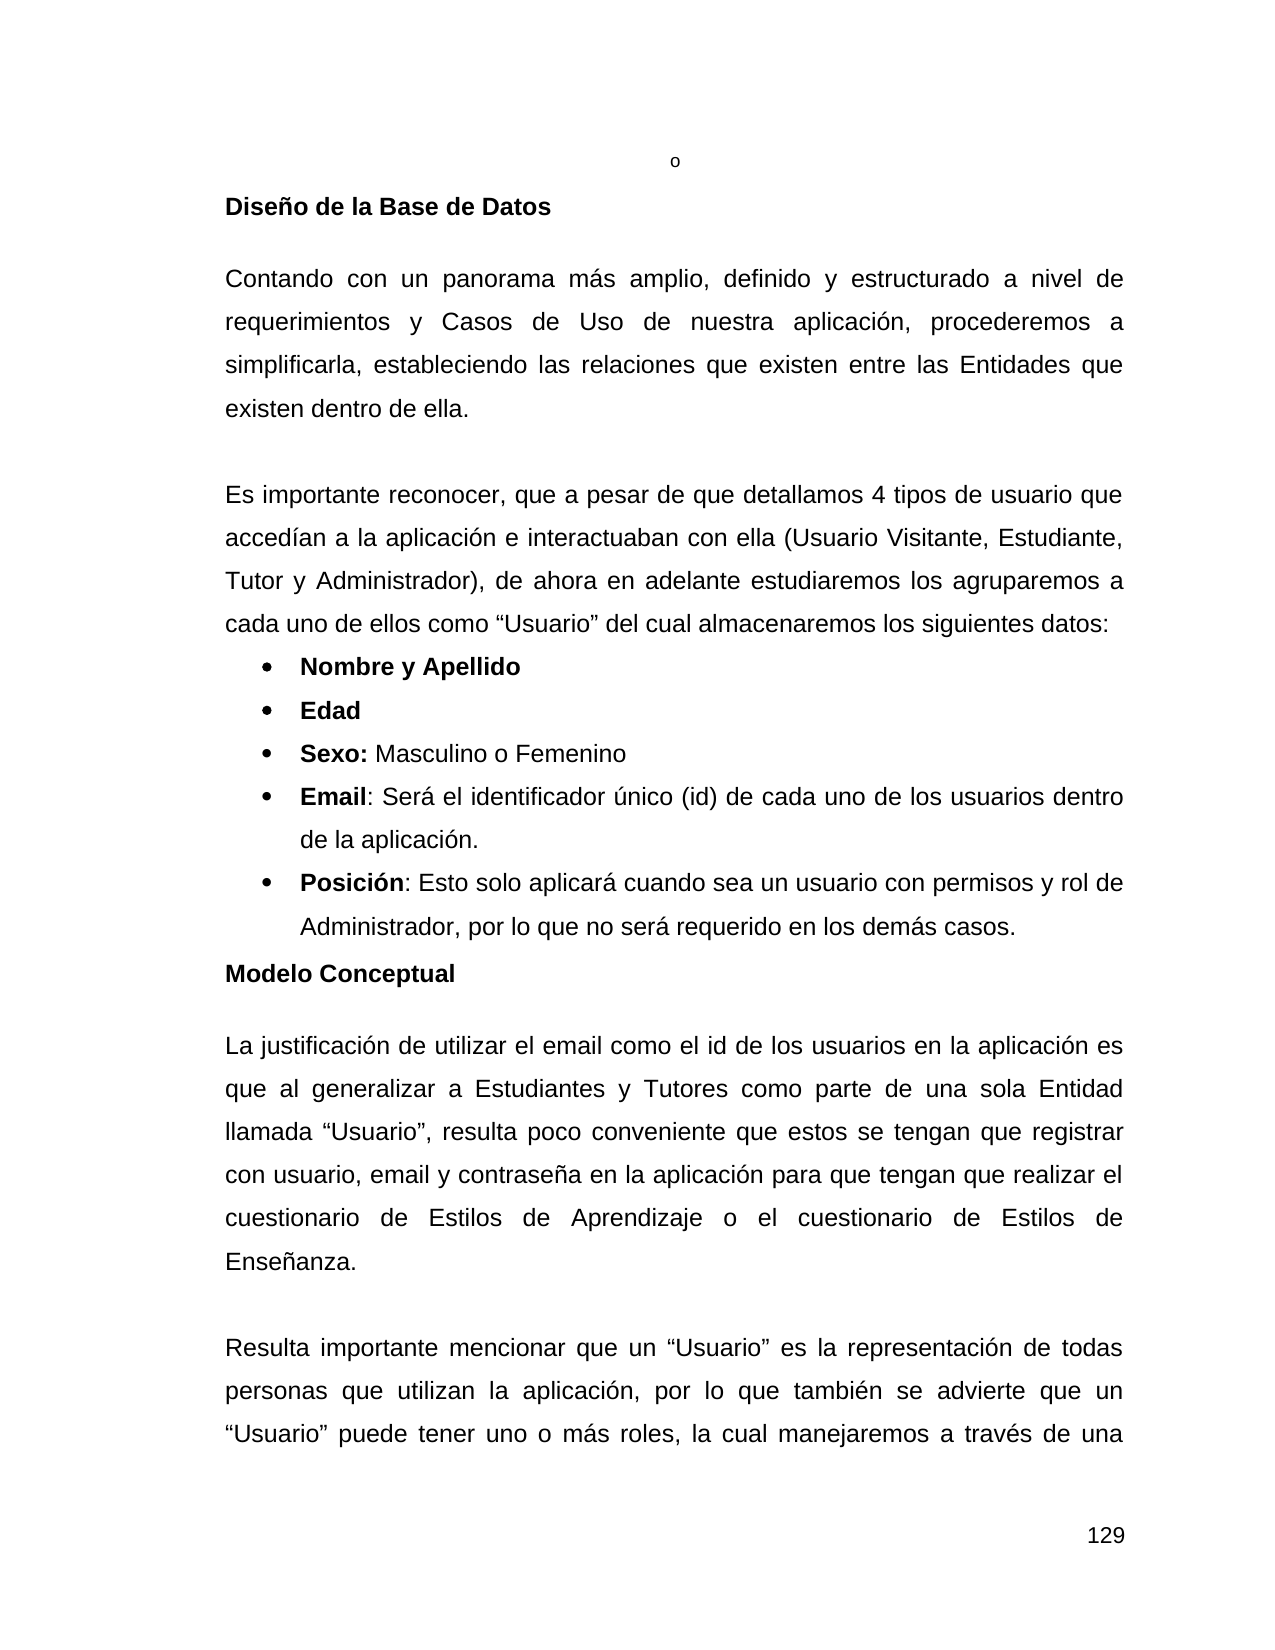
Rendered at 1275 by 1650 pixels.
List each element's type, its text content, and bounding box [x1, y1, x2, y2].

text o [225, 150, 1125, 172]
list Posición: Esto solo aplicará cuando sea un usuario con permisos y rol de Administrador, por lo que no será requerido en los demás casos. [262, 868, 1125, 940]
list Email: Será el identificador único (id) de cada uno de los usuarios dentro de la aplicación. [262, 782, 1125, 854]
list Edad [262, 696, 1125, 724]
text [225, 1333, 1125, 1448]
text Contando con un panorama más amplio, definido y estructurado a nivel de requerimientos y Casos de Uso de nuestra aplicación, procederemos a simplificarla, estableciendo las relaciones que existen entre las Entidades que existen dentro de ella. [225, 264, 1125, 422]
text Es importante reconocer, que a pesar de que detallamos 4 tipos de usuario que accedían a la aplicación e interactuaban con ella (Usuario Visitante, Estudiante, Tutor y Administrador), de ahora en adelante estudiaremos los agruparemos a cada uno de ellos como “Usuario” del cual almacenaremos los siguientes datos: [225, 480, 1125, 638]
text La justificación de utilizar el email como el id de los usuarios en la aplicación es que al generalizar a Estudiantes y Tutores como parte de una sola Entidad llamada “Usuario”, resulta poco conveniente que estos se tengan que registrar con usuario, email y contraseña en la aplicación para que tengan que realizar el cuestionario de Estilos de Aprendizaje o el cuestionario de Estilos de Enseñanza. [225, 1031, 1125, 1275]
subtitle Diseño de la Base de Datos [225, 192, 1125, 221]
list Nombre y Apellido [262, 652, 1125, 681]
list Sexo: Masculino o Femenino [262, 739, 1125, 768]
subtitle Modelo Conceptual [225, 959, 1125, 988]
